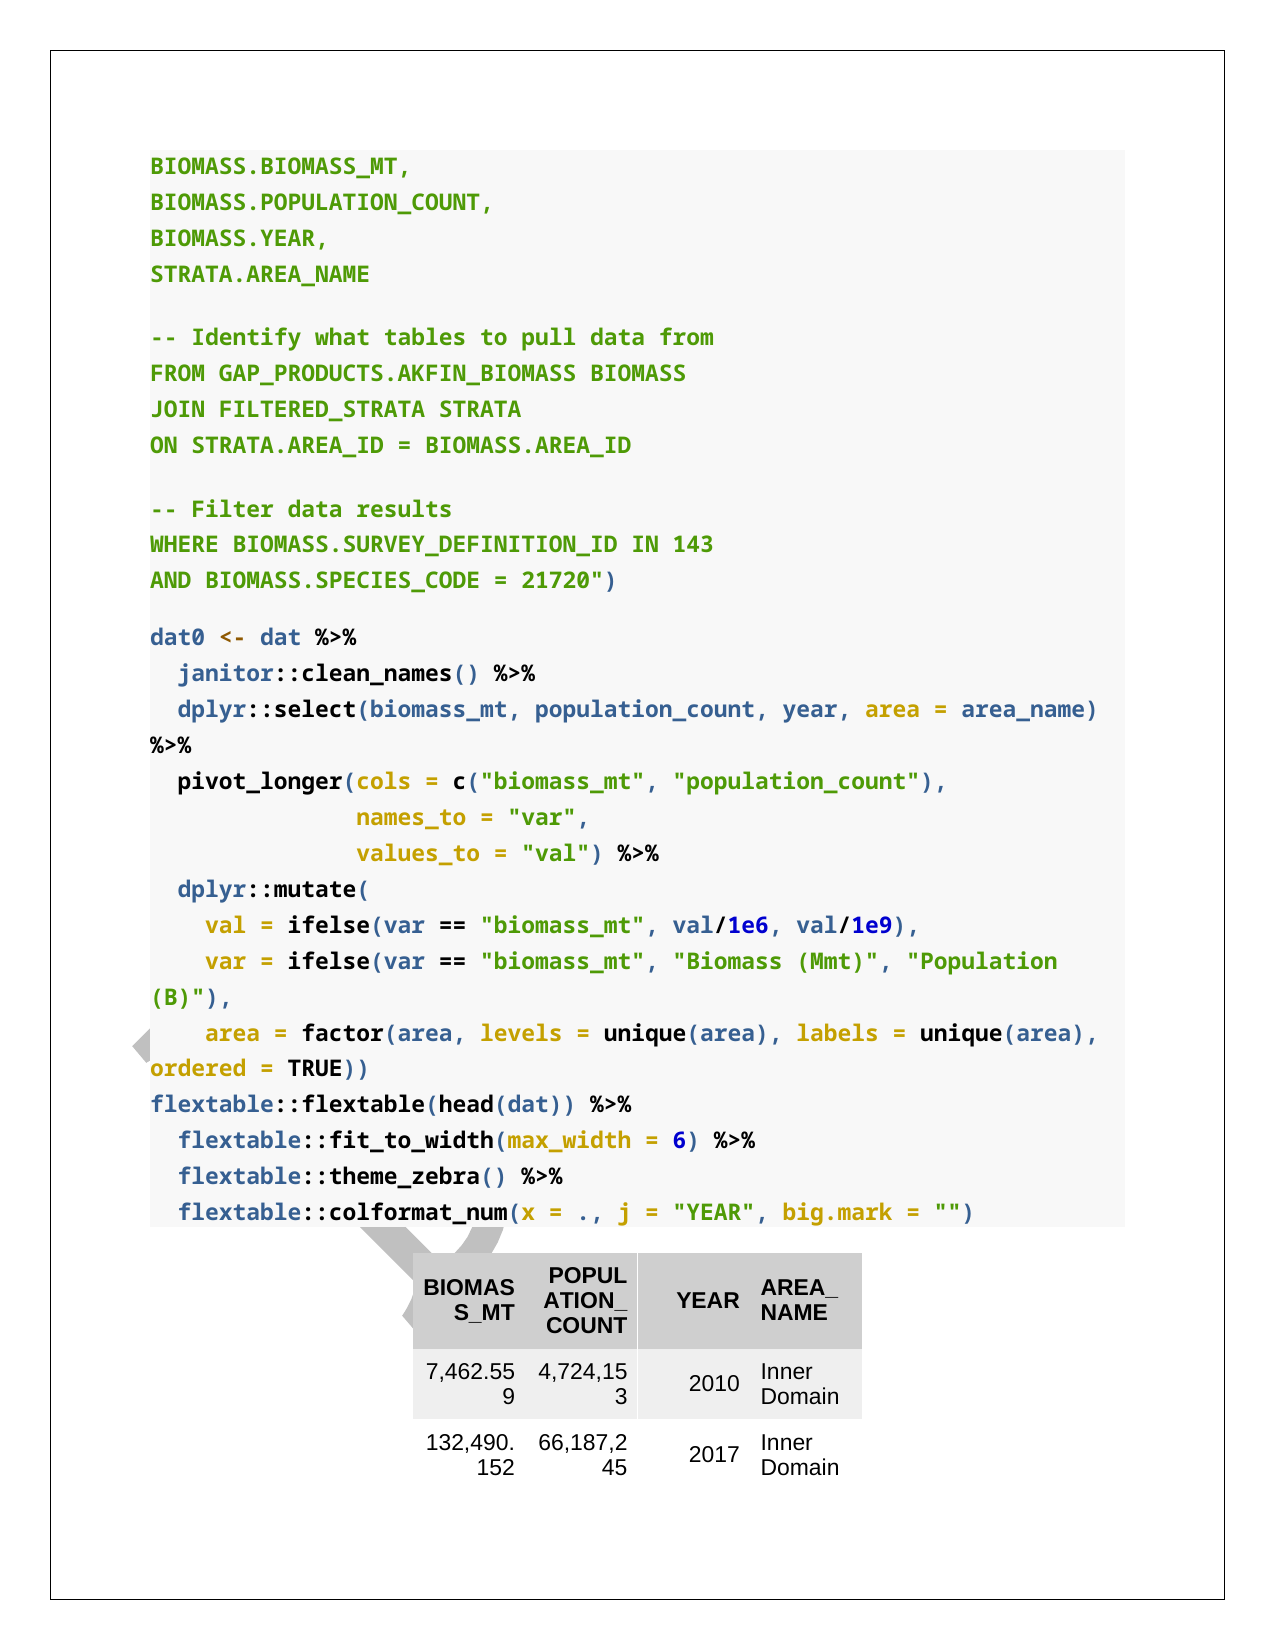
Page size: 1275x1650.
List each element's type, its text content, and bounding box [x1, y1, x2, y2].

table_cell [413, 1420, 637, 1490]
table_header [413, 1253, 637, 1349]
text dat0 <- dat %>% janitor::clean_names() %>% dplyr::select(biomass_mt, population_count, year, area = area_name) %>% pivot_longer(cols = c("biomass_mt", "population_count"), names_to = "var", values_to = "val") %>% dplyr::mutate( val = ifelse(var == "biomass_mt", val/1e6, val/1e9), var = ifelse(var == "biomass_mt", "Biomass (Mmt)", "Population (B)"), area = factor(area, levels = unique(area), labels = unique(area), ordered = TRUE)) flextable::flextable(head(dat)) %>% flextable::fit_to_width(max_width = 6) %>% flextable::theme_zebra() %>% flextable::colformat_num(x = ., j = "YEAR", big.mark = "") [150, 621, 1125, 1227]
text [150, 150, 1125, 596]
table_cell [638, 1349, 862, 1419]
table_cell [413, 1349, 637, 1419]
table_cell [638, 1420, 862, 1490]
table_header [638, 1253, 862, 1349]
